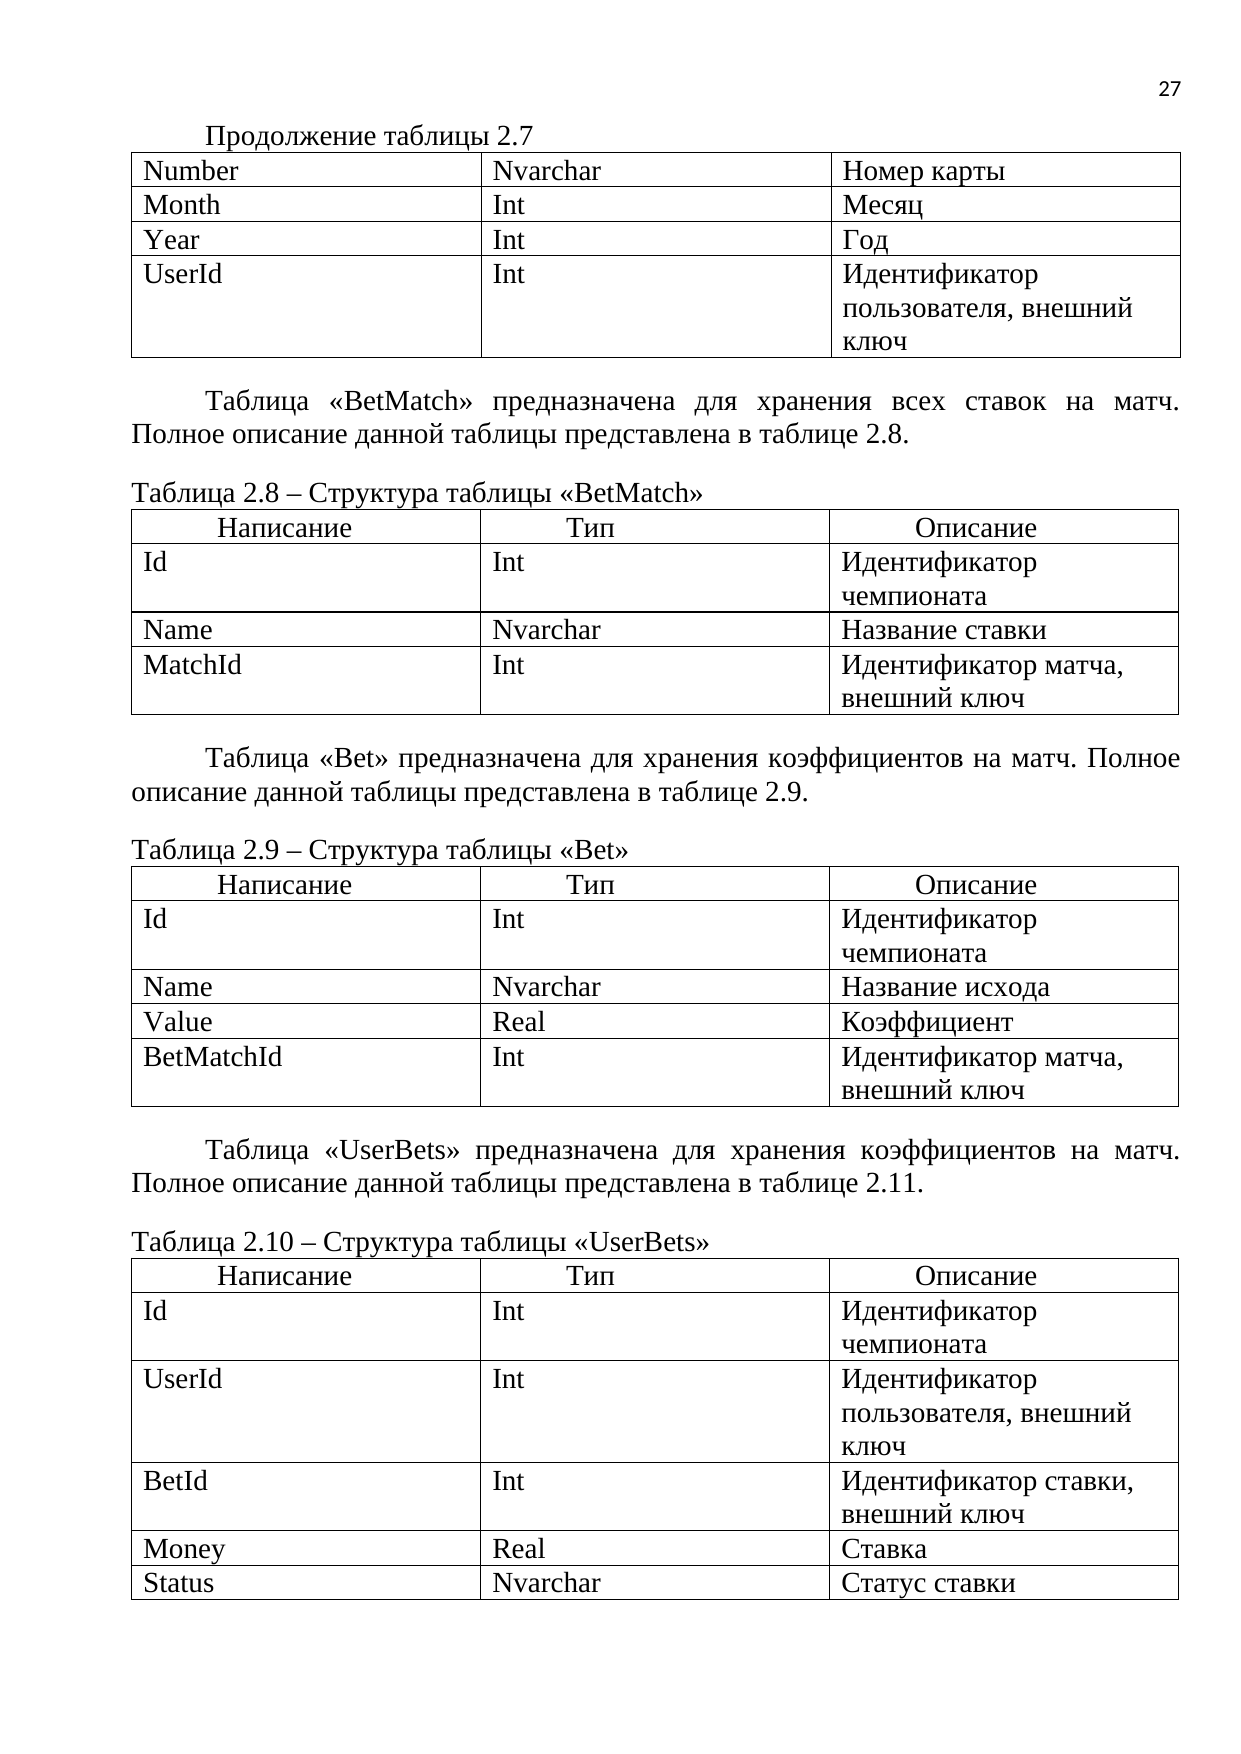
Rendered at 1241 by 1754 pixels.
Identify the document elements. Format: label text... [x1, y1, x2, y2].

table_cell UserId [132, 256, 481, 357]
table_cell Real [481, 1004, 829, 1038]
table_cell Год [832, 222, 1180, 255]
table_cell MatchId [132, 647, 480, 714]
table_cell Месяц [832, 187, 1180, 221]
table_cell Name [132, 613, 480, 646]
table_cell Ставка [830, 1531, 1178, 1564]
table_cell Id [132, 1293, 480, 1360]
table_header Номер карты [832, 153, 1180, 186]
table_cell Month [132, 187, 481, 221]
text Продолжение таблицы 2.7 [131, 118, 1181, 152]
table_cell Value [132, 1004, 480, 1038]
text Таблица «Bet» предназначена для хранения коэффициентов на матч. Полное описание данной таблицы представлена в таблице 2.9. [131, 740, 1181, 807]
table_cell Int [481, 1463, 829, 1530]
text Таблица 2.8 – Структура таблицы «BetMatch» [131, 475, 1181, 509]
table_cell Идентификатор матча, внешний ключ [830, 1039, 1178, 1106]
text Таблица 2.10 – Структура таблицы «UserBets» [131, 1224, 1181, 1257]
text Таблица 2.9 – Структура таблицы «Bet» [131, 832, 1181, 866]
table_cell Status [132, 1566, 480, 1599]
table_cell BetId [132, 1463, 480, 1530]
table_header Написание [132, 867, 480, 900]
table_cell Название ставки [830, 613, 1178, 646]
table_cell Int [481, 1039, 829, 1106]
table_cell Int [481, 544, 829, 611]
table_cell Id [132, 901, 480, 968]
table_cell Id [132, 544, 480, 611]
table_header Написание [132, 510, 480, 543]
table_cell Real [481, 1531, 829, 1564]
table_cell Name [132, 970, 480, 1003]
table_cell Идентификатор ставки, внешний ключ [830, 1463, 1178, 1530]
text Таблица «UserBets» предназначена для хранения коэффициентов на матч. Полное описание данной таблицы представлена в таблице 2.11. [131, 1132, 1181, 1199]
table_cell Идентификатор чемпионата [830, 1293, 1178, 1360]
table_cell UserId [132, 1361, 480, 1462]
table_cell Идентификатор пользователя, внешний ключ [832, 256, 1180, 357]
table_cell Nvarchar [481, 970, 829, 1003]
table_cell Int [482, 187, 831, 221]
table_cell Int [482, 222, 831, 255]
table_header Number [132, 153, 481, 186]
table_cell BetMatchId [132, 1039, 480, 1106]
table_cell Статус ставки [830, 1566, 1178, 1599]
table_cell Идентификатор чемпионата [830, 901, 1178, 968]
table_cell Int [481, 1361, 829, 1462]
table_cell Int [481, 901, 829, 968]
table_cell Money [132, 1531, 480, 1564]
table_cell Year [132, 222, 481, 255]
table_cell Nvarchar [481, 1566, 829, 1599]
table_header Тип [481, 867, 829, 900]
table_cell Идентификатор чемпионата [830, 544, 1178, 611]
table_cell Int [481, 647, 829, 714]
table_header Написание [132, 1259, 480, 1292]
table_header Описание [830, 510, 1178, 543]
table_cell Название исхода [830, 970, 1178, 1003]
table_header Nvarchar [482, 153, 831, 186]
table_cell Идентификатор матча, внешний ключ [830, 647, 1178, 714]
table_header Тип [481, 510, 829, 543]
table_cell Int [481, 1293, 829, 1360]
table_cell Коэффициент [830, 1004, 1178, 1038]
table_header Описание [830, 1259, 1178, 1292]
text Таблица «BetMatch» предназначена для хранения всех ставок на матч. Полное описание данной таблицы представлена в таблице 2.8. [131, 383, 1181, 450]
table_header Описание [830, 867, 1178, 900]
table_cell Идентификатор пользователя, внешний ключ [830, 1361, 1178, 1462]
table_cell Nvarchar [481, 613, 829, 646]
table_header Тип [481, 1259, 829, 1292]
table_cell Int [482, 256, 831, 357]
